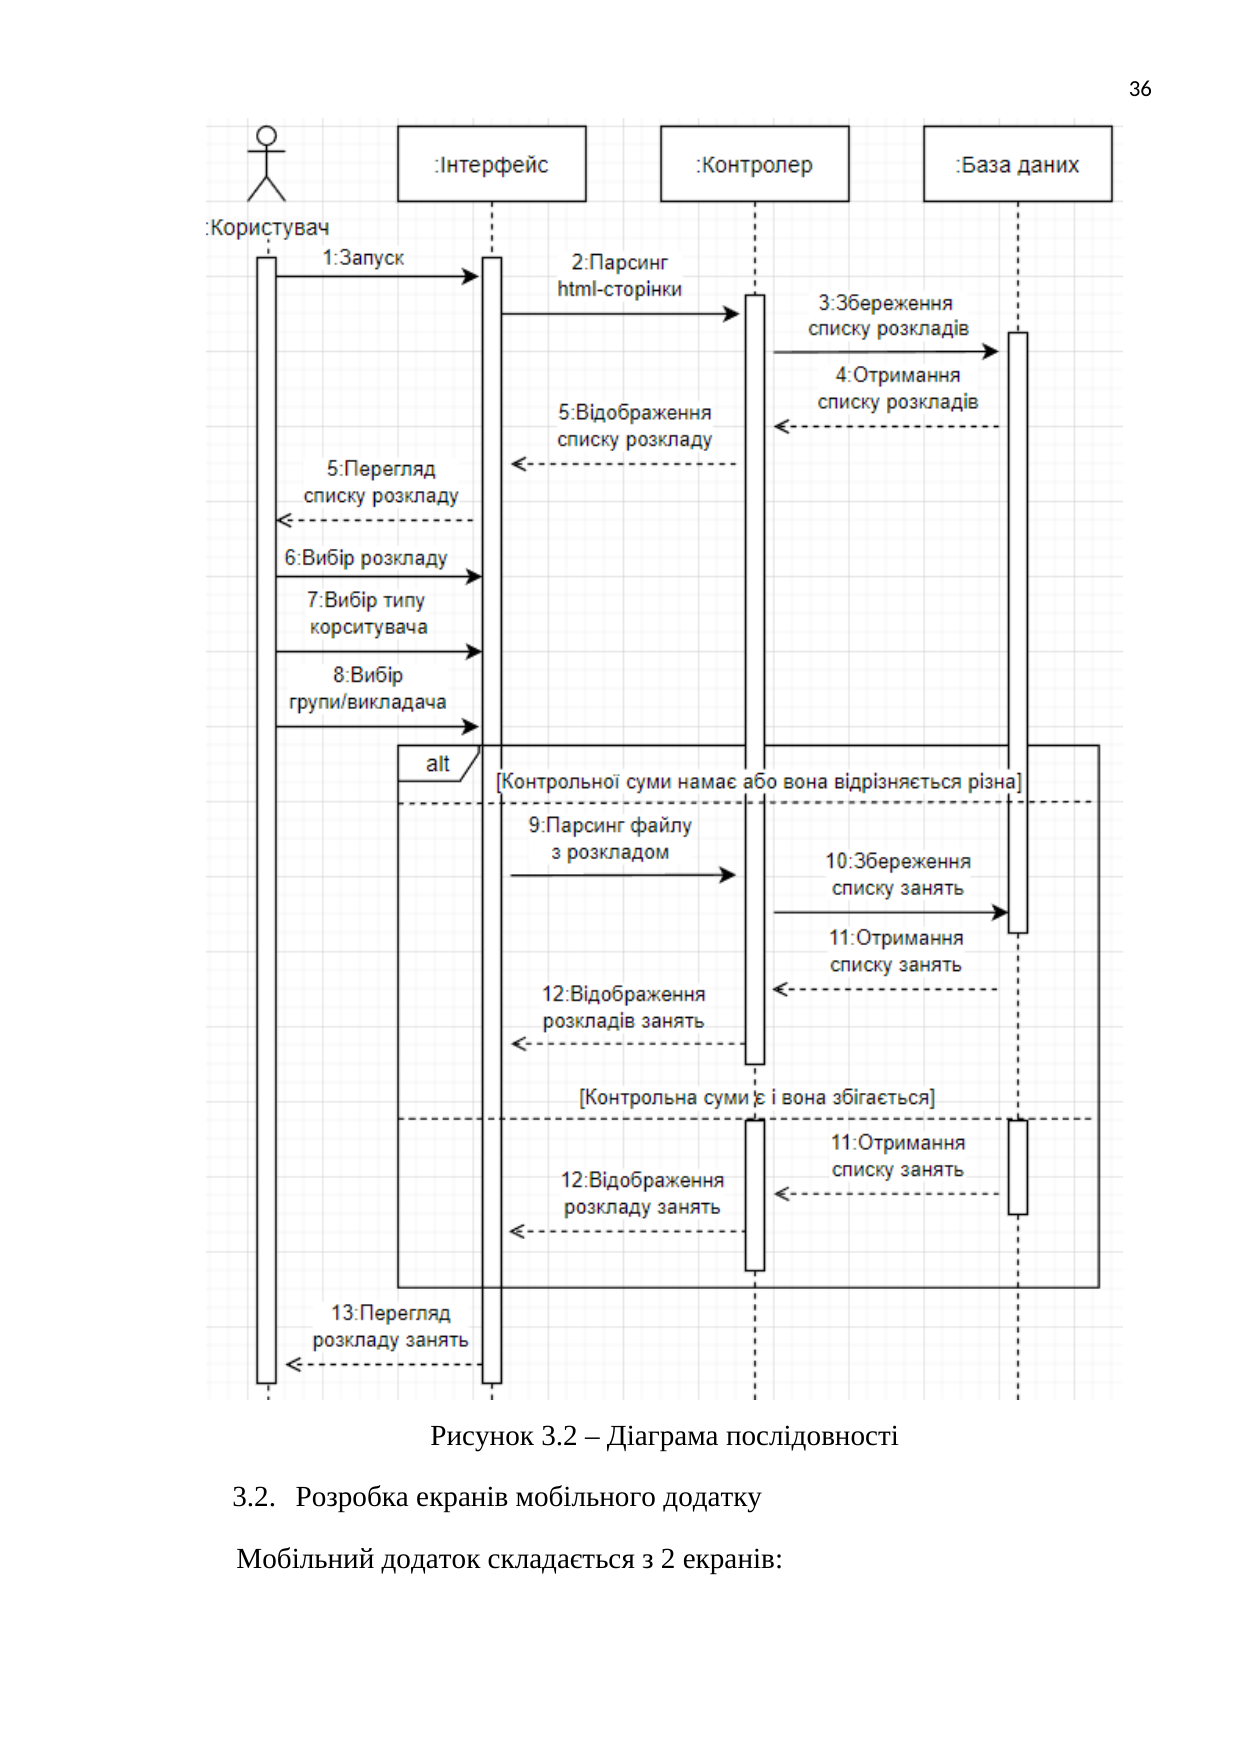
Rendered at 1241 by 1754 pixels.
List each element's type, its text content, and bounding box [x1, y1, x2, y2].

subtitle Розробка екранів мобільного додатку [254, 1479, 1152, 1513]
text Мобільний додаток складається з 2 екранів: [236, 1541, 1152, 1574]
text Рисунок 3.2 – Діаграма послідовності [177, 1418, 1152, 1452]
picture [205, 118, 1124, 1400]
